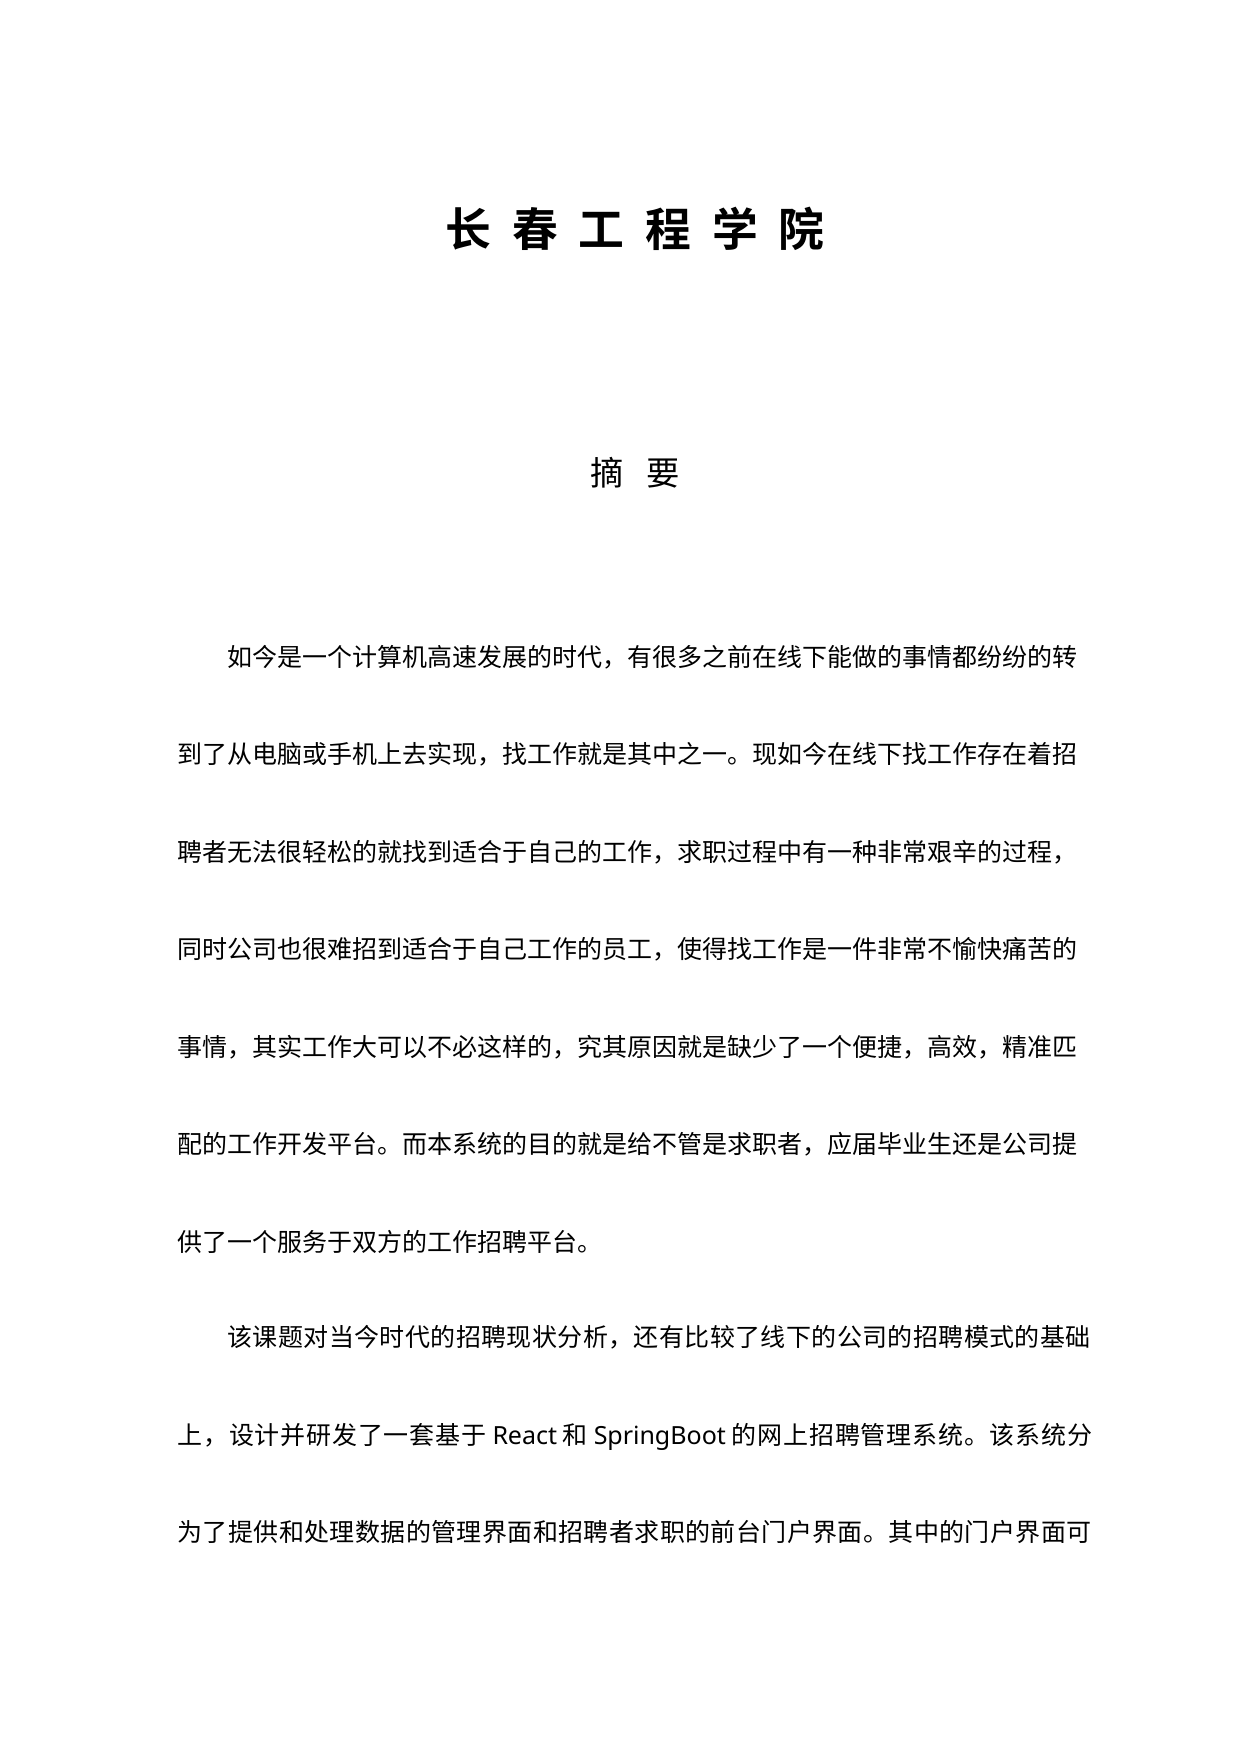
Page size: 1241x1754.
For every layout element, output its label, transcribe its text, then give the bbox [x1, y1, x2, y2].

text 摘 要 [177, 438, 1092, 503]
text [177, 1303, 1092, 1563]
text 如今是一个计算机高速发展的时代，有很多之前在线下能做的事情都纷纷的转到了从电脑或手机上去实现，找工作就是其中之一。现如今在线下找工作存在着招聘者无法很轻松的就找到适合于自己的工作，求职过程中有一种非常艰辛的过程，同时公司也很难招到适合于自己工作的员工，使得找工作是一件非常不愉快痛苦的事情，其实工作大可以不必这样的，究其原因就是缺少了一个便捷，高效，精准匹配的工作开发平台。而本系统的目的就是给不管是求职者，应届毕业生还是公司提供了一个服务于双方的工作招聘平台。 [177, 623, 1092, 1273]
text 长 春 工 程 学 院 [177, 178, 1092, 276]
